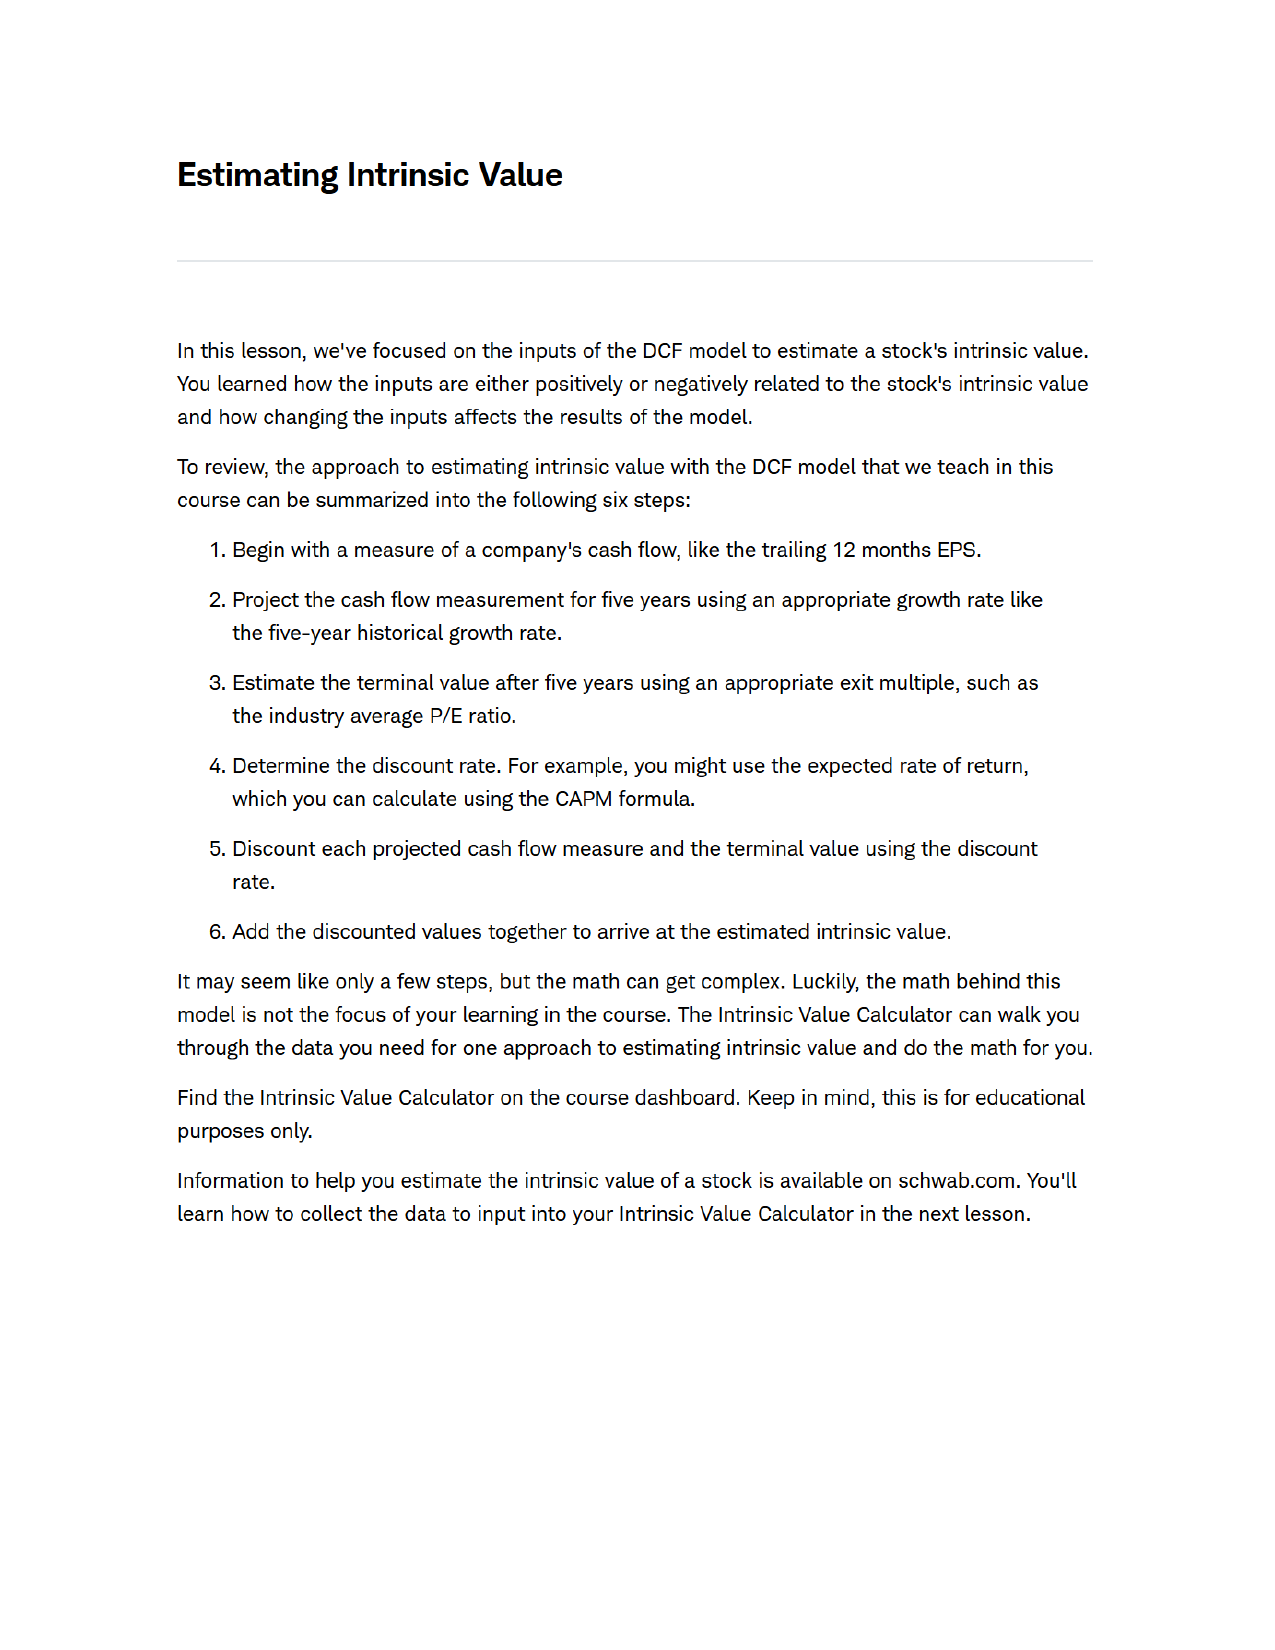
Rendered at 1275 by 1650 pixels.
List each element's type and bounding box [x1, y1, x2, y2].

picture [150, 150, 1125, 1284]
